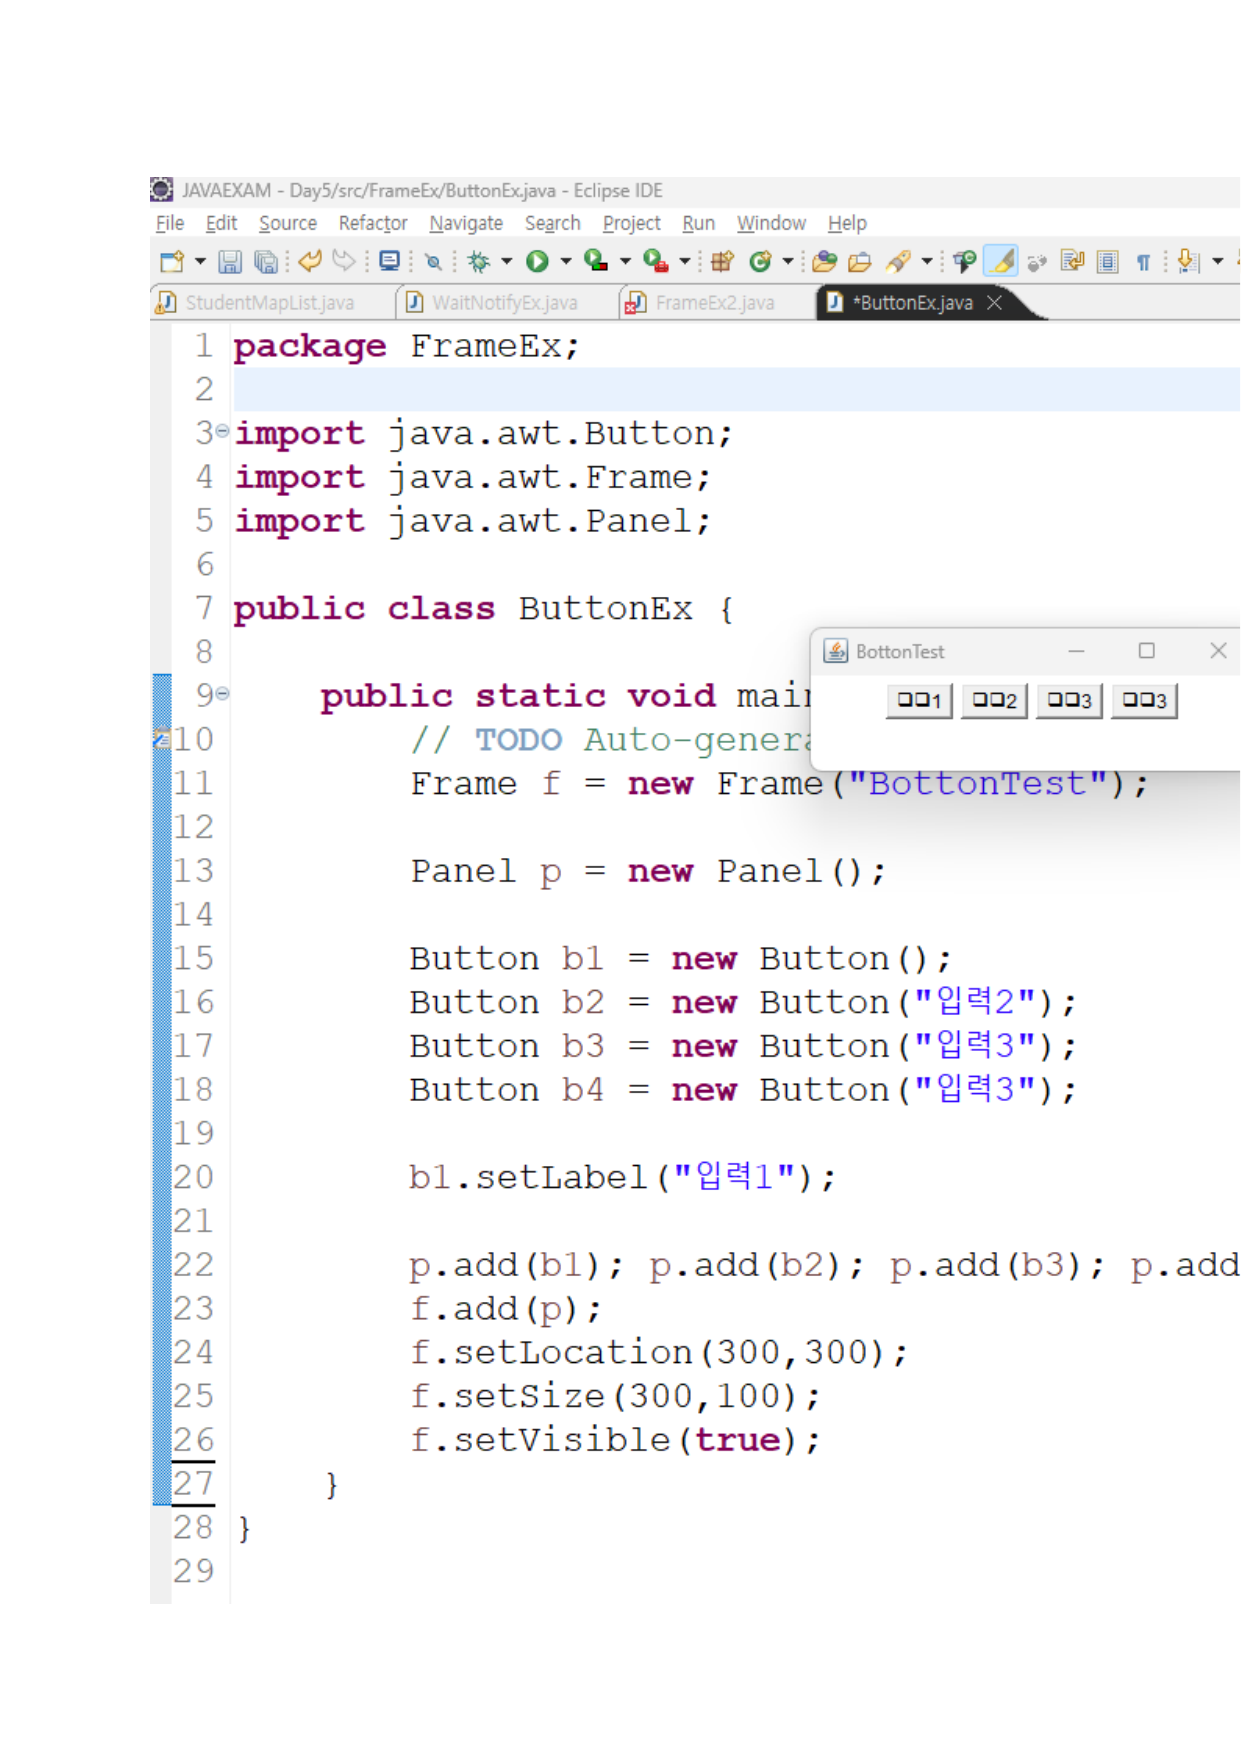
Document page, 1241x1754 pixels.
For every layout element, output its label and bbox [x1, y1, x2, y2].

picture [150, 177, 1241, 1604]
